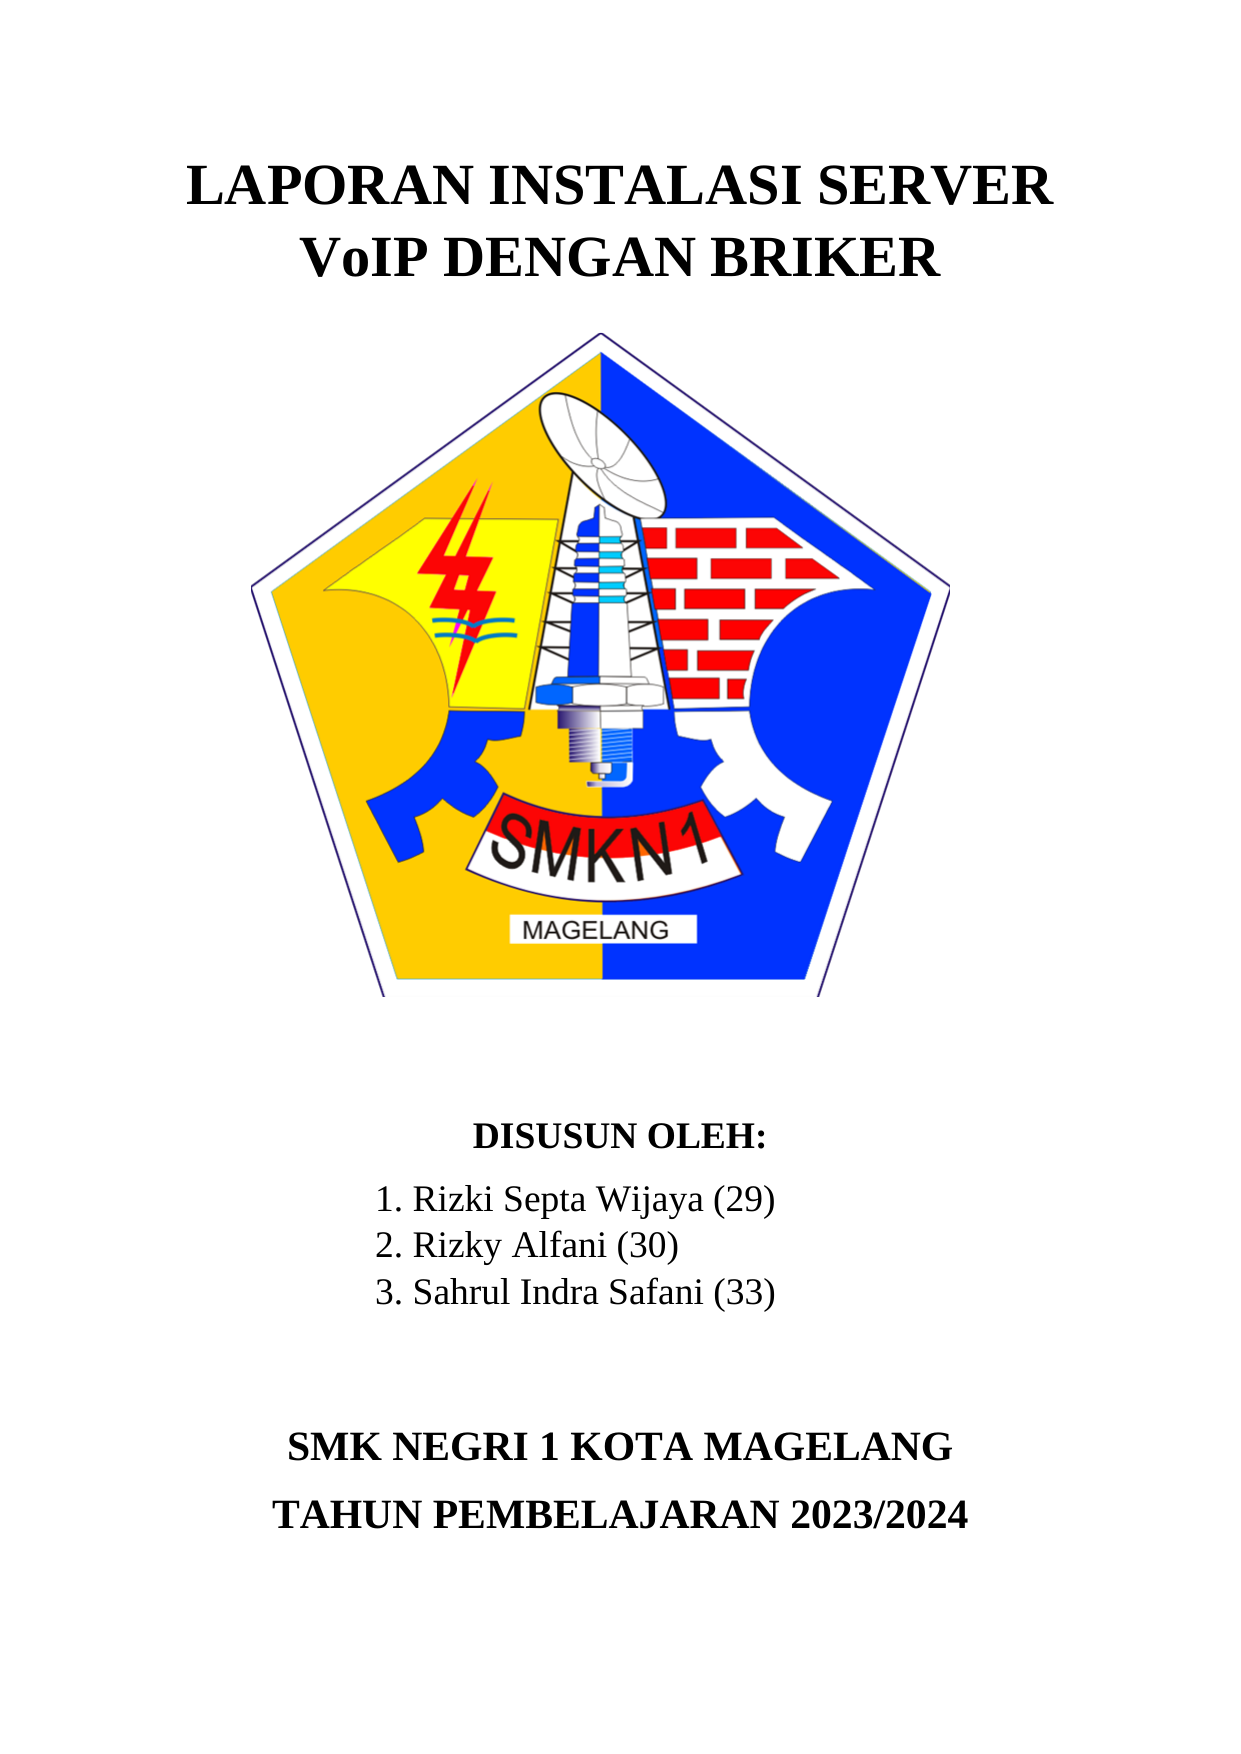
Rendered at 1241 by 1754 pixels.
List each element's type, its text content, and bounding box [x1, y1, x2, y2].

list Rizki Septa Wijaya (29) [375, 1176, 1090, 1219]
list Sahrul Indra Safani (33) [375, 1269, 1090, 1312]
text DISUSUN OLEH: [150, 1113, 1090, 1156]
list Rizky Alfani (30) [375, 1223, 1090, 1266]
text LAPORAN INSTALASI SERVER VoIP DENGAN BRIKER [150, 150, 1090, 289]
text TAHUN PEMBELAJARAN 2023/2024 [150, 1490, 1090, 1538]
picture [249, 332, 950, 995]
text SMK NEGRI 1 KOTA MAGELANG [150, 1422, 1090, 1469]
